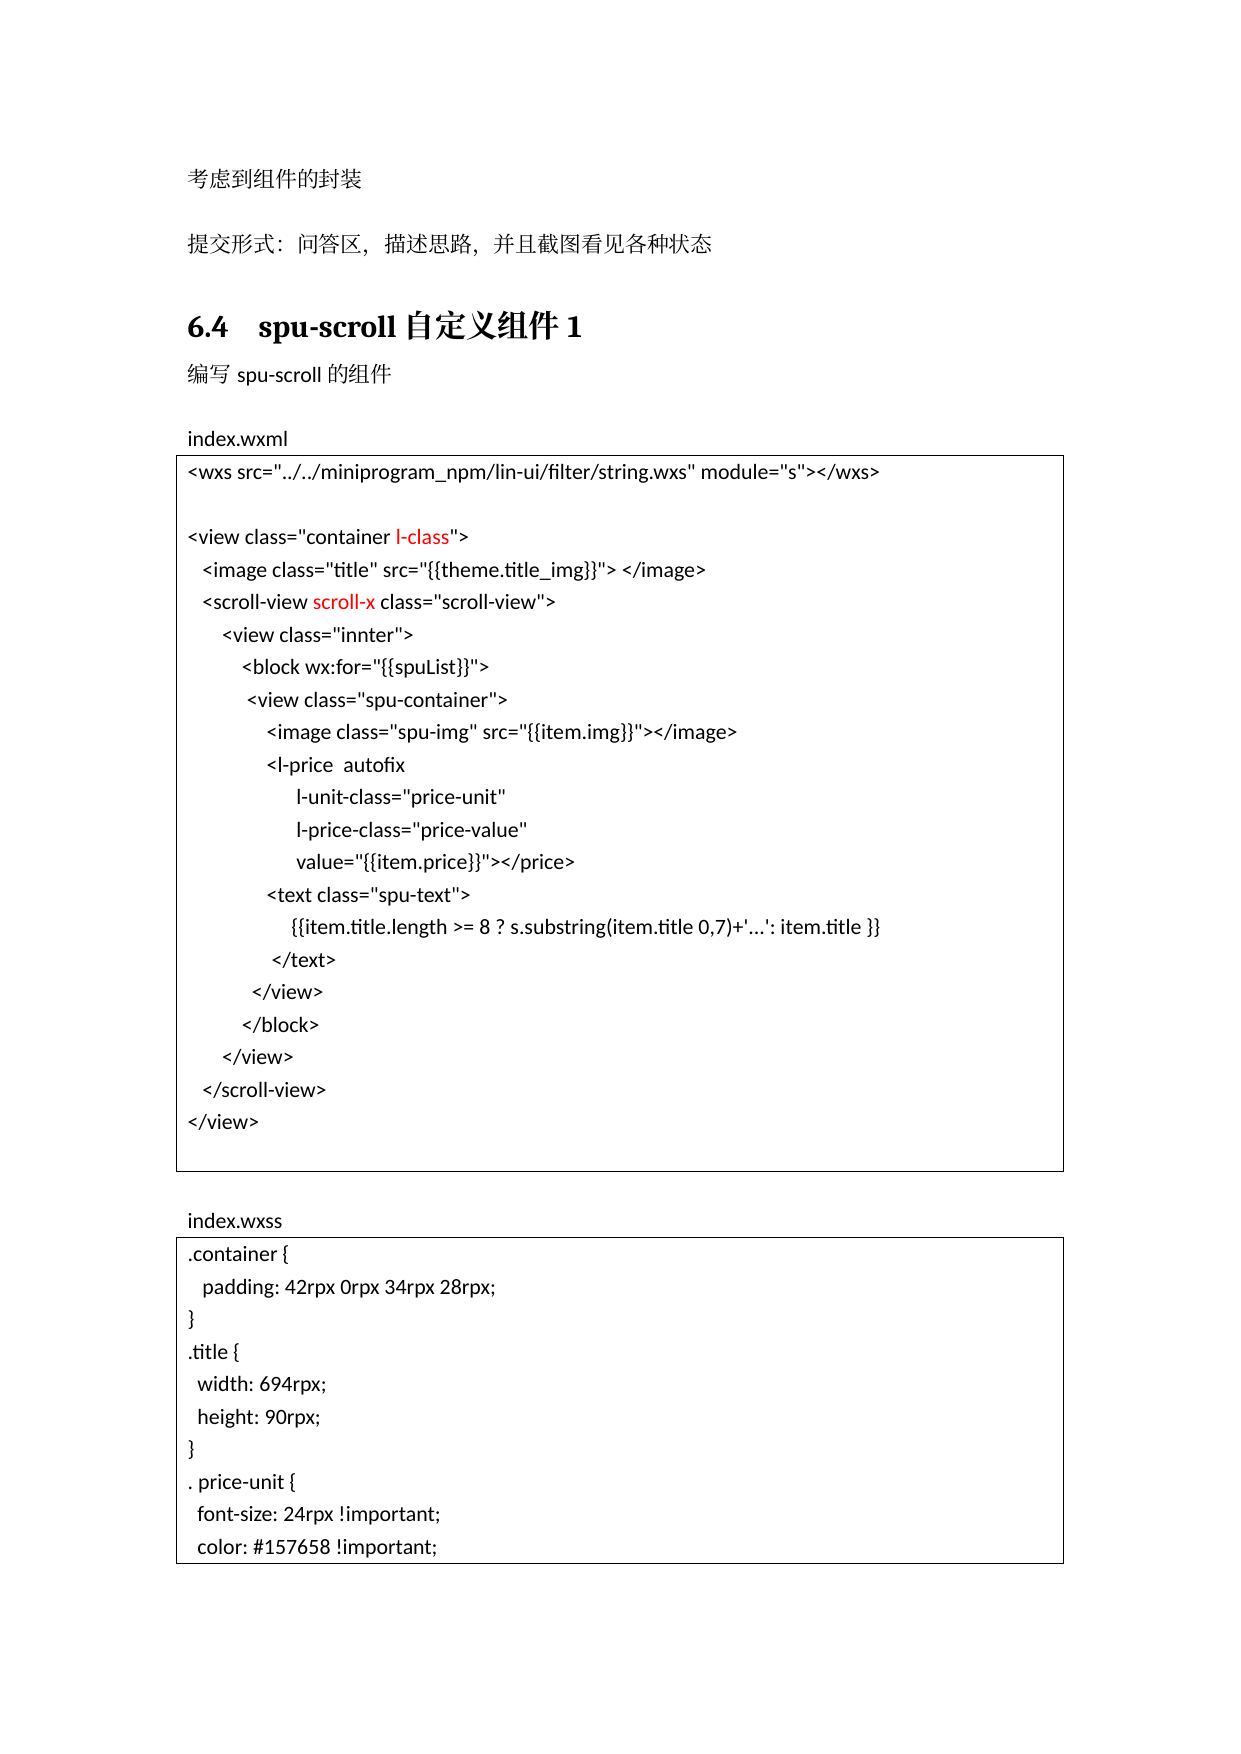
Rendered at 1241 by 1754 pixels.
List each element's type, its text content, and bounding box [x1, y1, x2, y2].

subtitle spu-scroll 自定义组件 1 [187, 292, 1053, 357]
table_header <wxs src="../../miniprogram_npm/lin-ui/filter/string.wxs" module="s"></wxs> <view class="container l-class"> <image class="title" src="{{theme.title_img}}"> </image> <scroll-view scroll-x class="scroll-view"> <view class="innter"> <block wx:for="{{spuList}}"> <view class="spu-container"> <image class="spu-img" src="{{item.img}}"></image> <l-price autofix l-unit-class="price-unit" l-price-class="price-value" value="{{item.price}}"></price> <text class="spu-text"> {{item.title.length >= 8 ? s.substring(item.title 0,7)+'...': item.title }} </text> </view> </block> </view> </scroll-view> </view> [177, 456, 1063, 1171]
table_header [177, 1238, 1063, 1563]
text 编写 spu-scroll 的组件 [187, 357, 1053, 389]
text 考虑到组件的封装 [187, 162, 1053, 194]
text 提交形式：问答区，描述思路，并且截图看见各种状态 [187, 227, 1053, 259]
text index.wxml [187, 422, 1053, 454]
text index.wxss [187, 1204, 1053, 1237]
